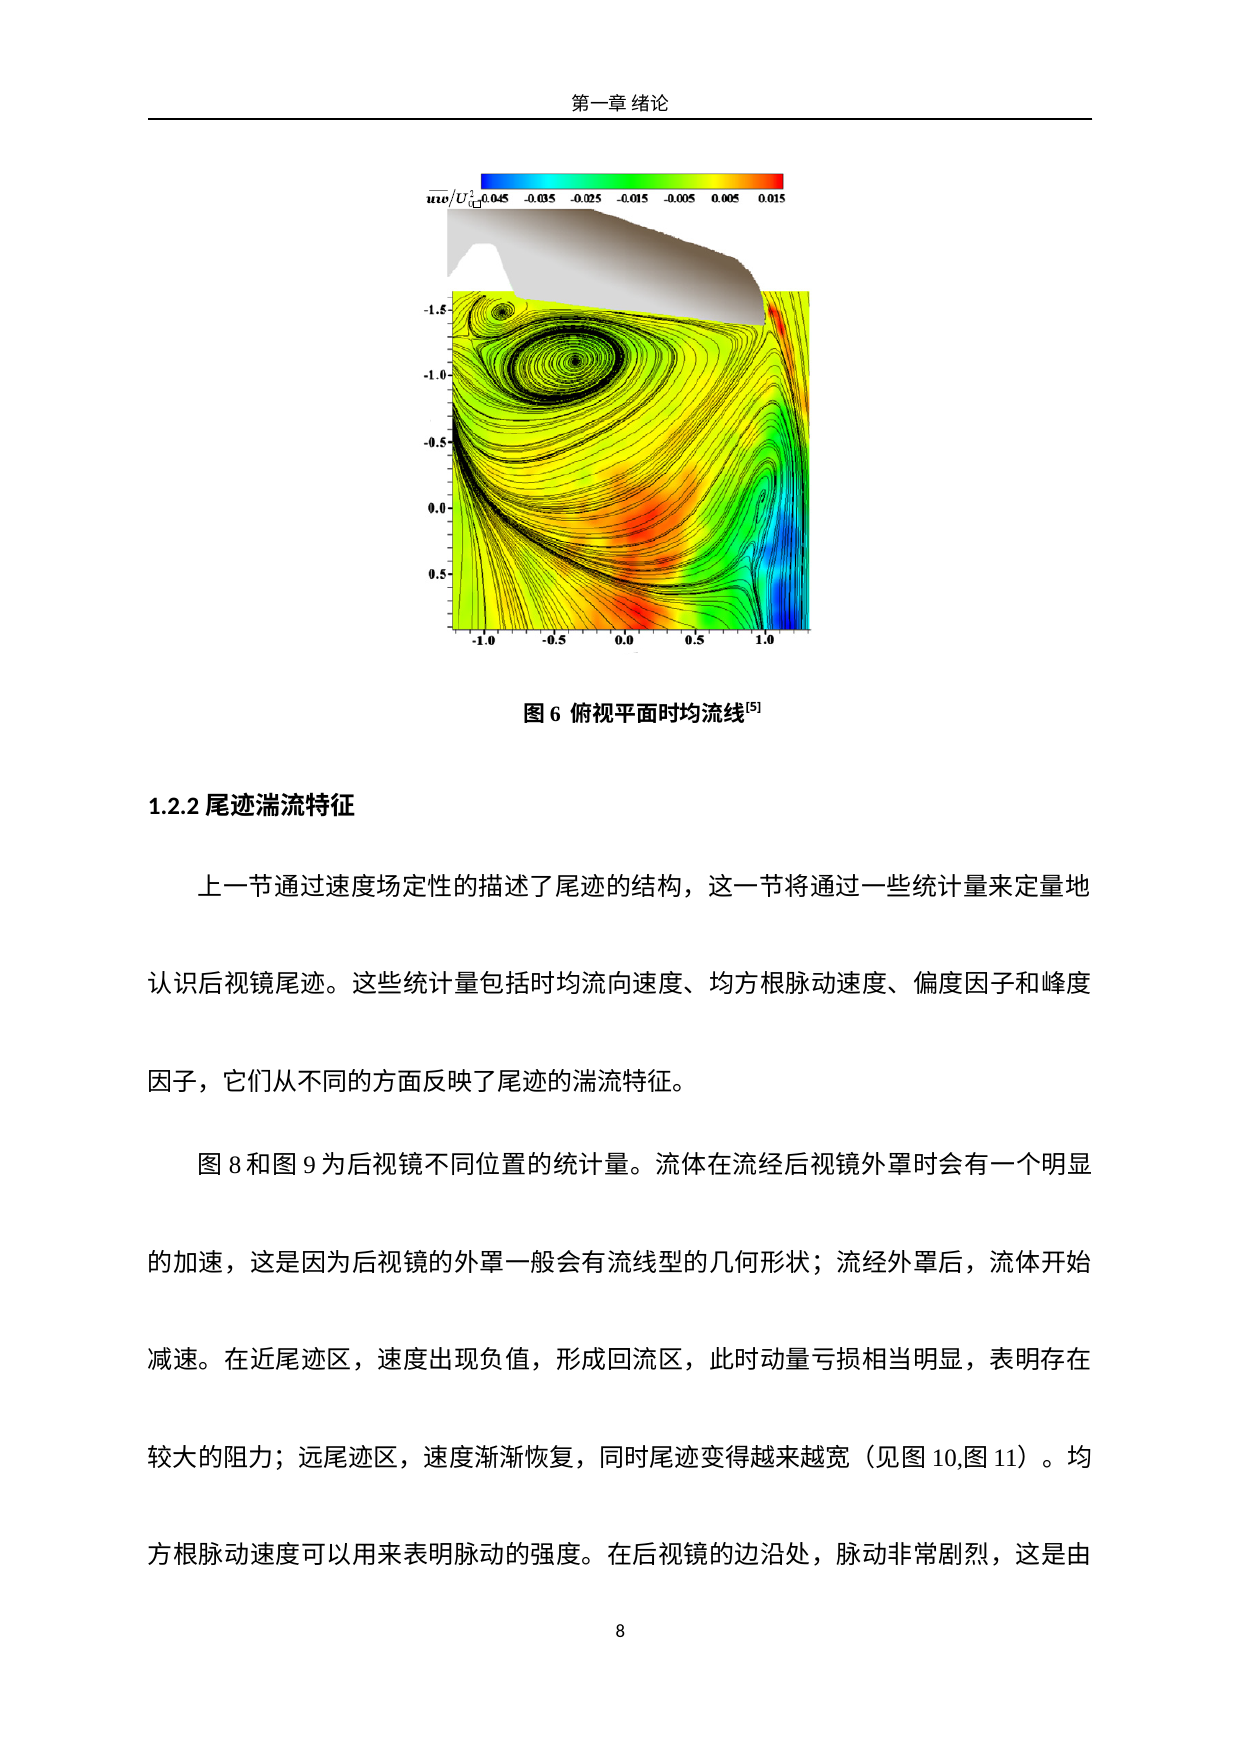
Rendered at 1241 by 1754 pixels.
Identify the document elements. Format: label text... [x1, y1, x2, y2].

text 图6 俯视平面时均流线[5] [148, 695, 1092, 728]
text 上一节通过速度场定性的描述了尾迹的结构，这一节将通过一些统计量来定量地认识后视镜尾迹。这些统计量包括时均流向速度、均方根脉动速度、偏度因子和峰度因子，它们从不同的方面反映了尾迹的湍流特征。 [148, 852, 1092, 1112]
subtitle 1.2.2 尾迹湍流特征 [148, 771, 1092, 836]
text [148, 1130, 1092, 1585]
picture [417, 162, 823, 665]
